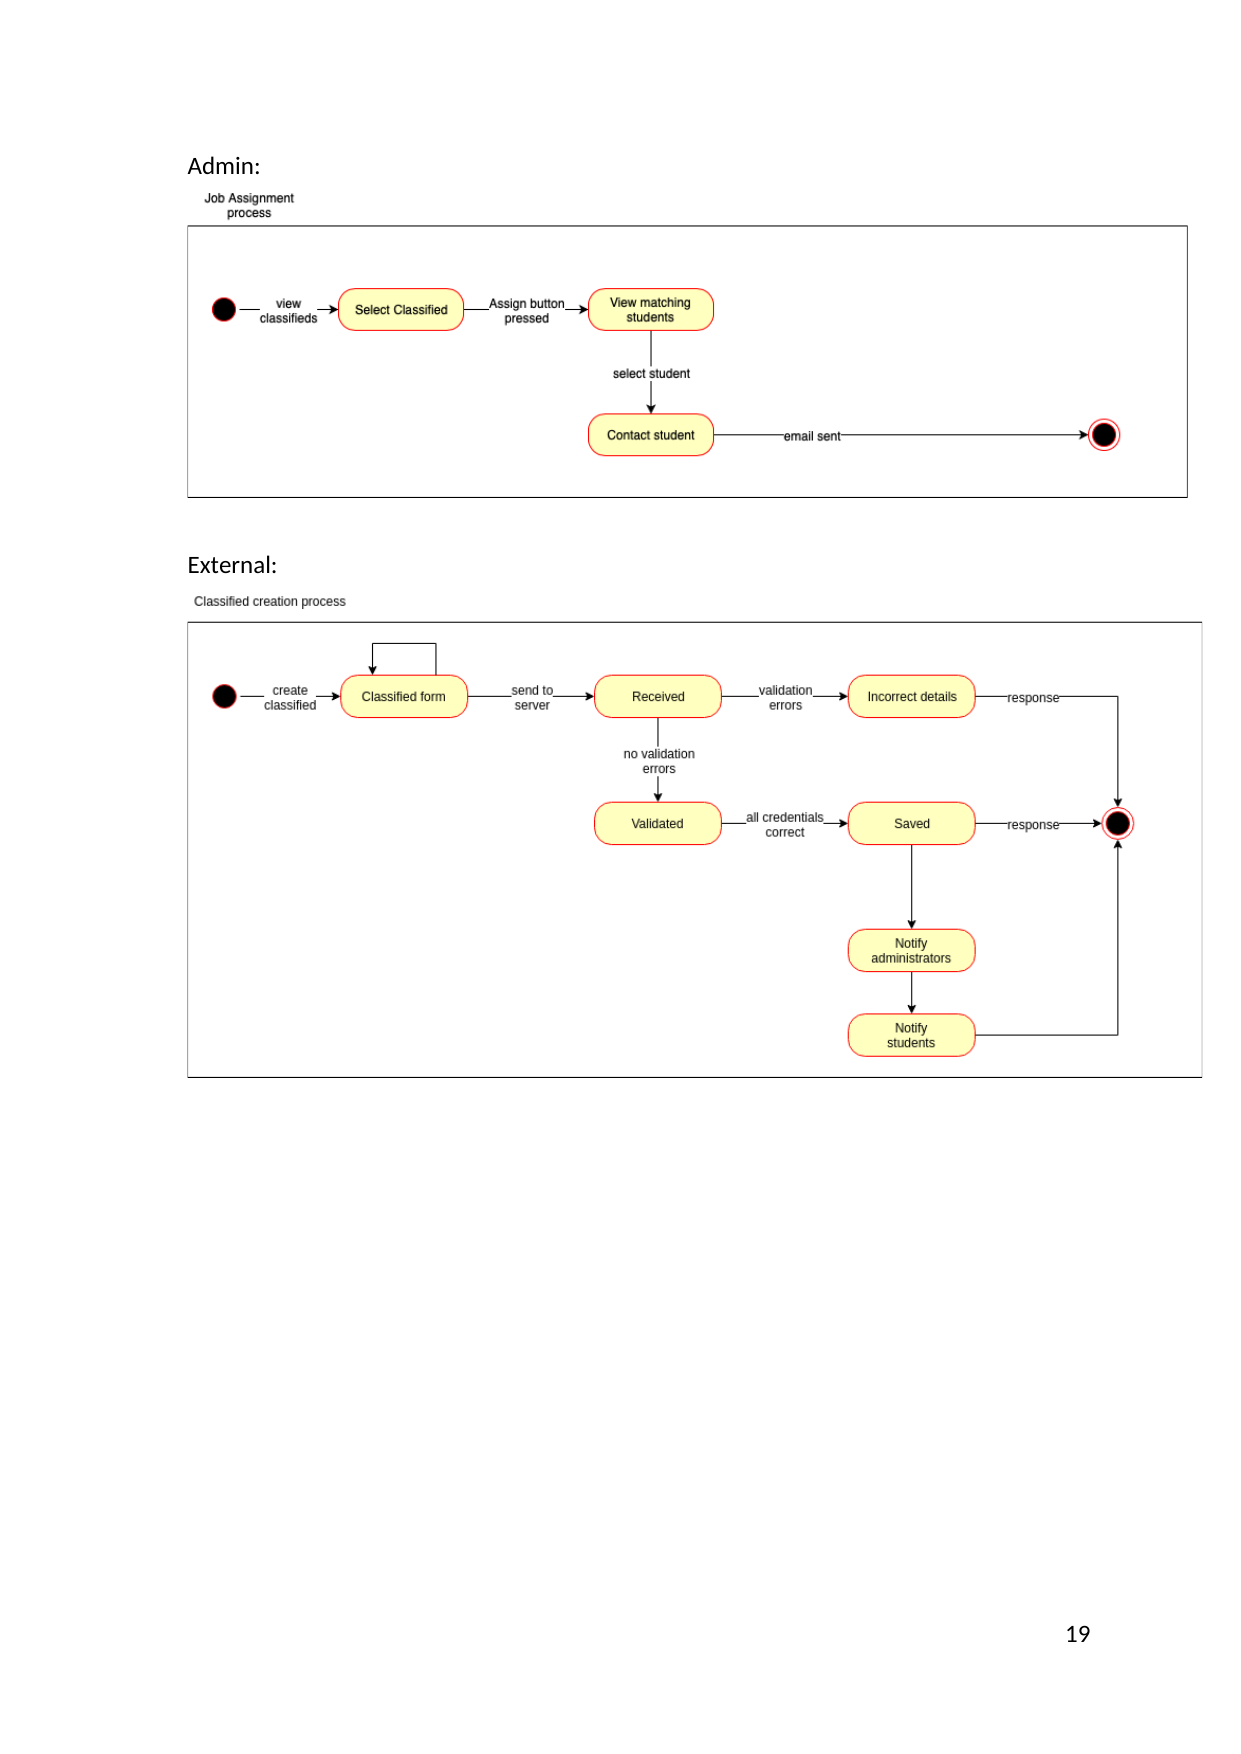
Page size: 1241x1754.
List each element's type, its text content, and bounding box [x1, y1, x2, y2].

picture [187, 590, 1203, 1078]
text Admin: [187, 150, 1090, 181]
text External: [187, 549, 1090, 580]
picture [187, 191, 1188, 498]
